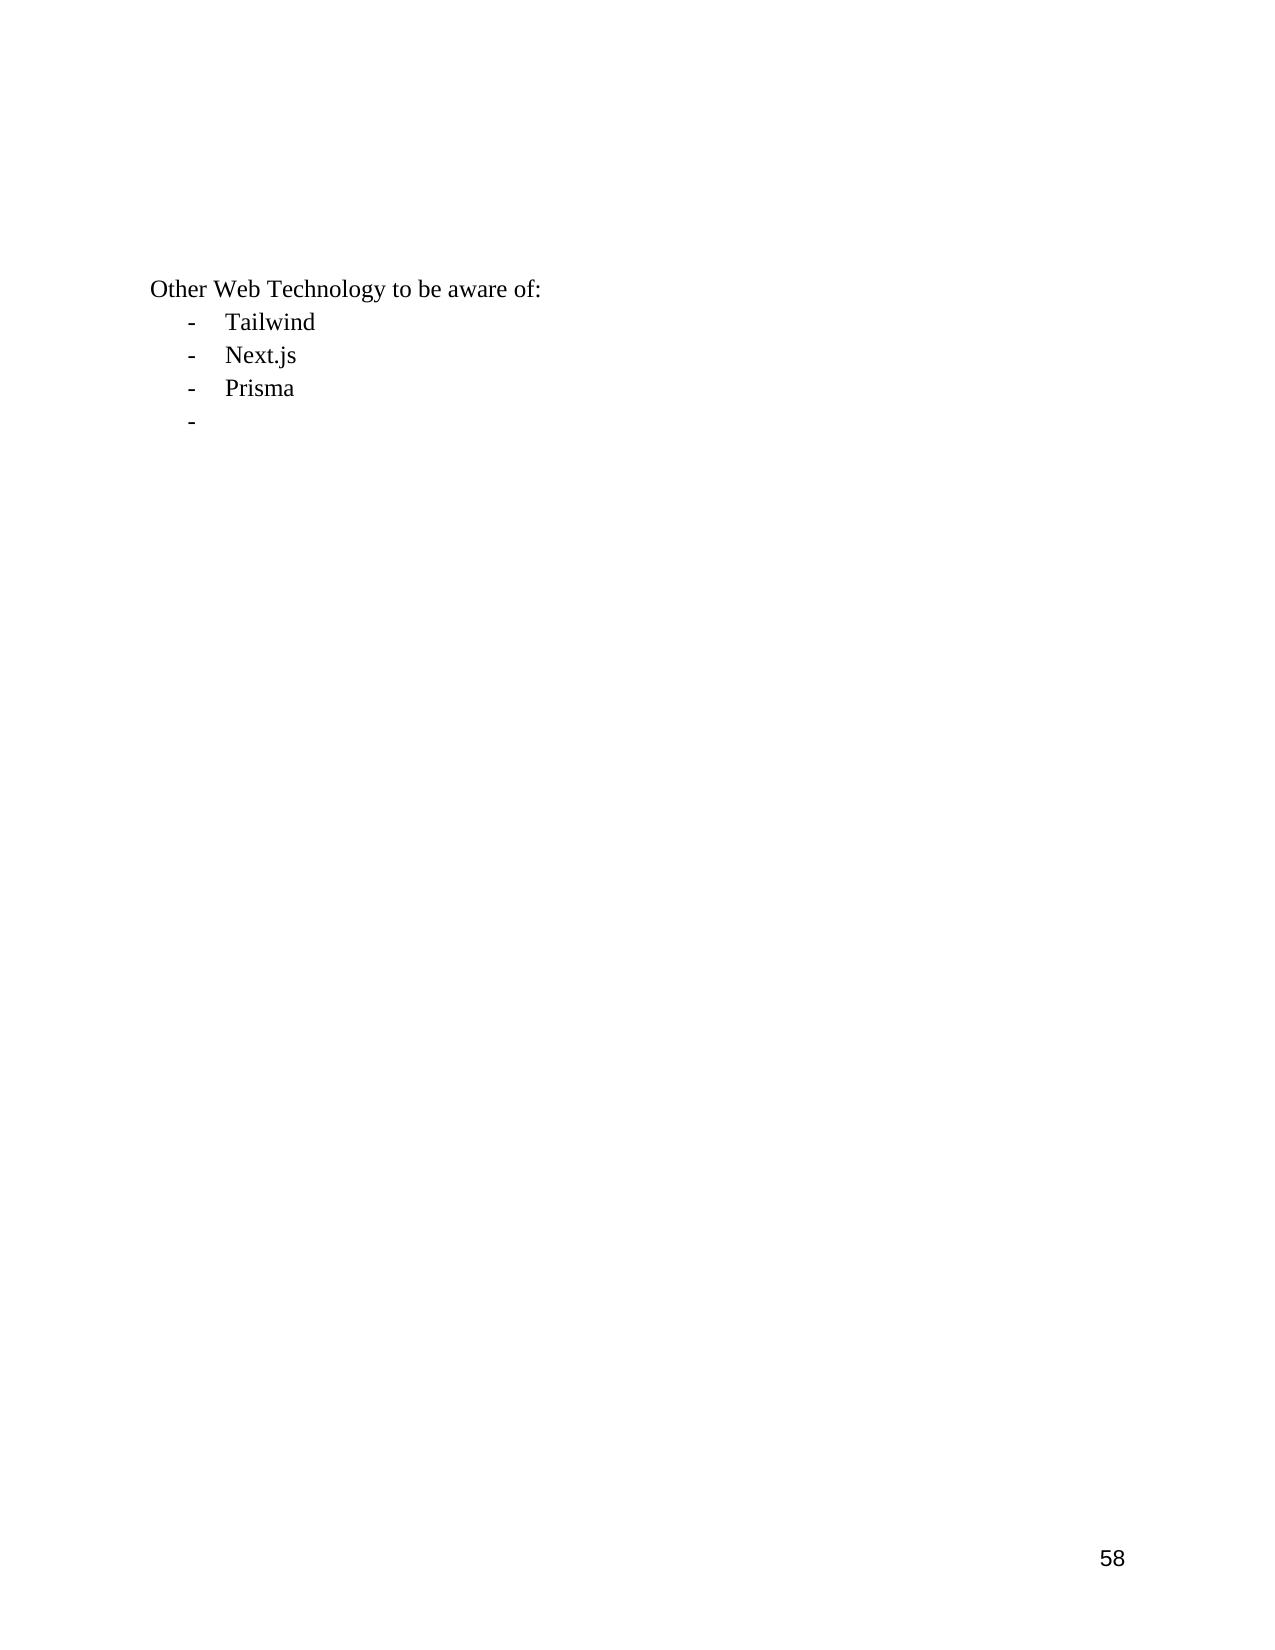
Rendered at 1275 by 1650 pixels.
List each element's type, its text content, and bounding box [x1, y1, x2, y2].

list Tailwind [187, 307, 1125, 335]
text Other Web Technology to be aware of: [150, 274, 1125, 302]
list Next.js [187, 340, 1125, 368]
list Prisma [187, 373, 1125, 401]
